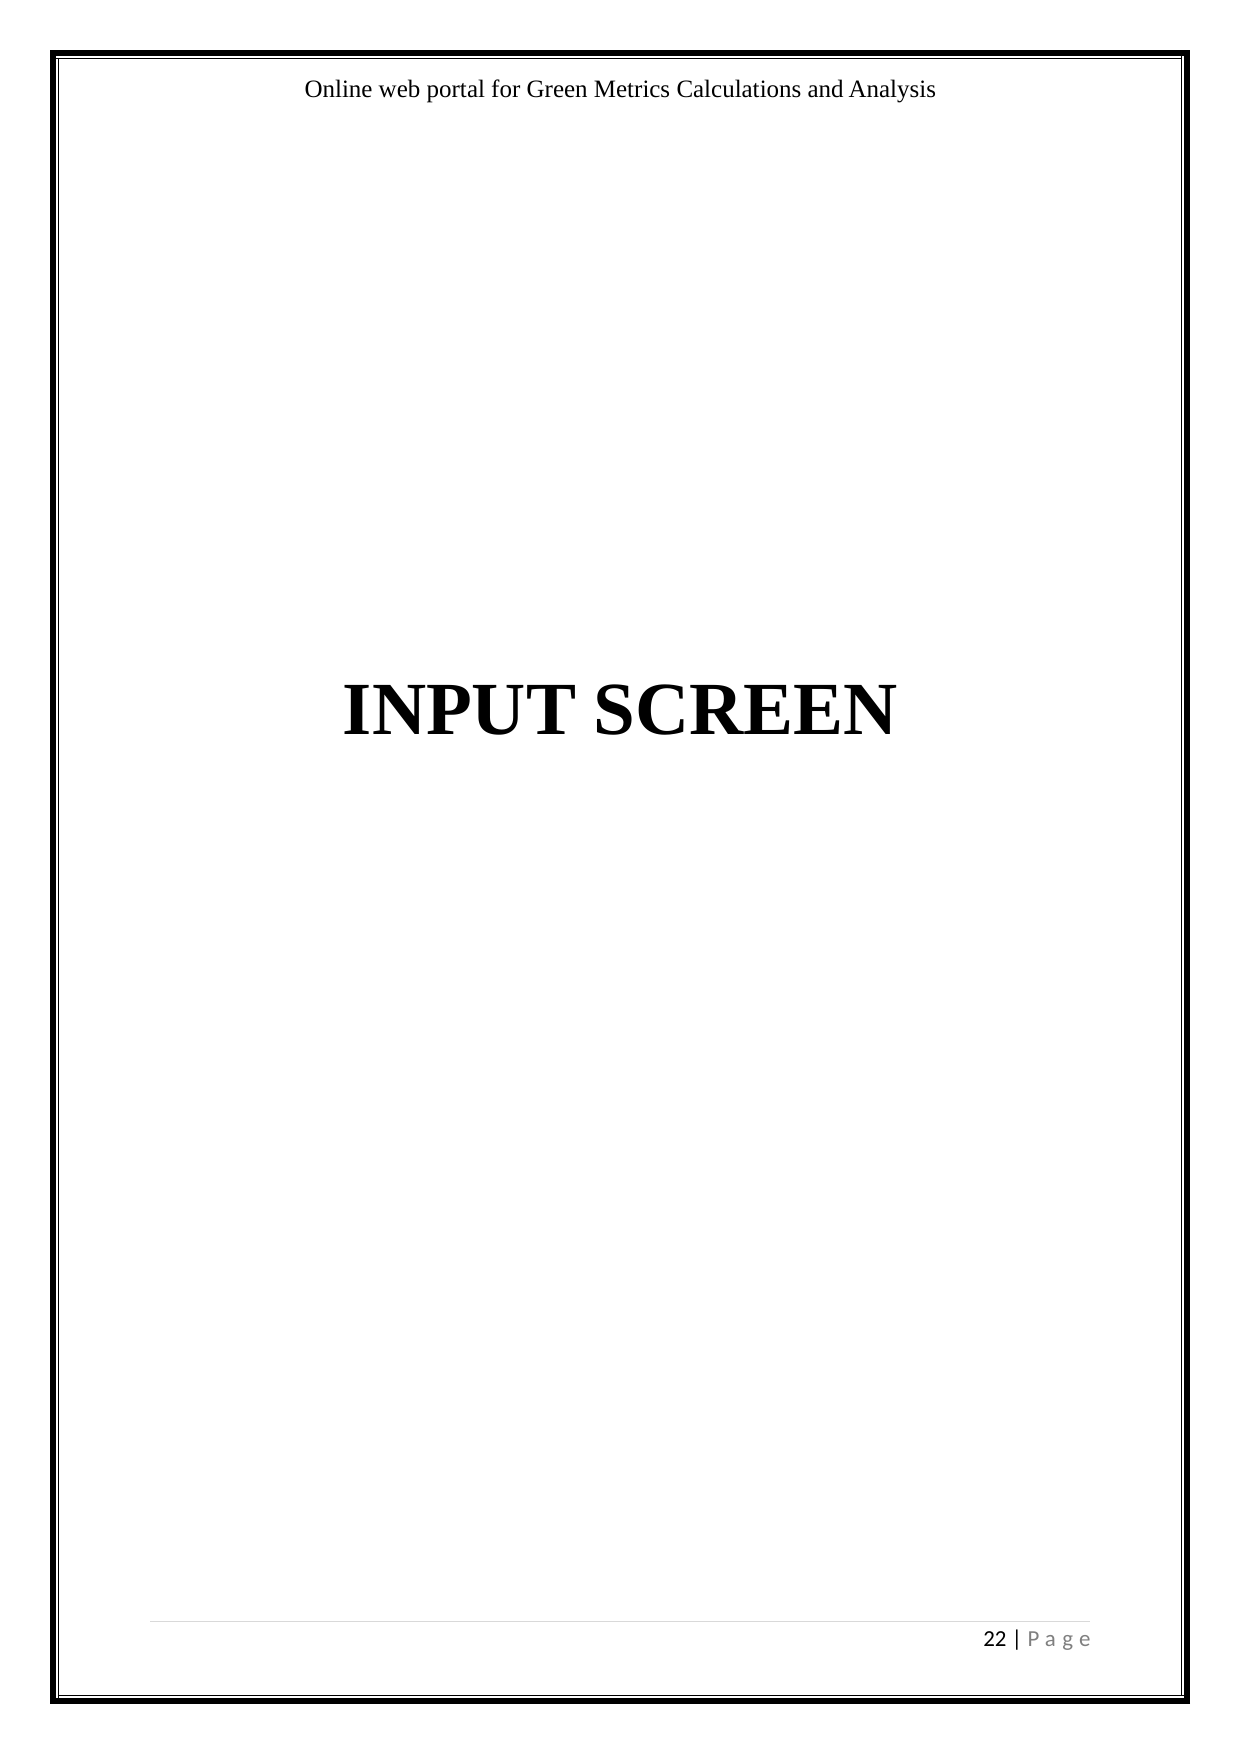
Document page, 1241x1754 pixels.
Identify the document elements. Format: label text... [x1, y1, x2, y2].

text INPUT SCREEN [150, 664, 1090, 751]
